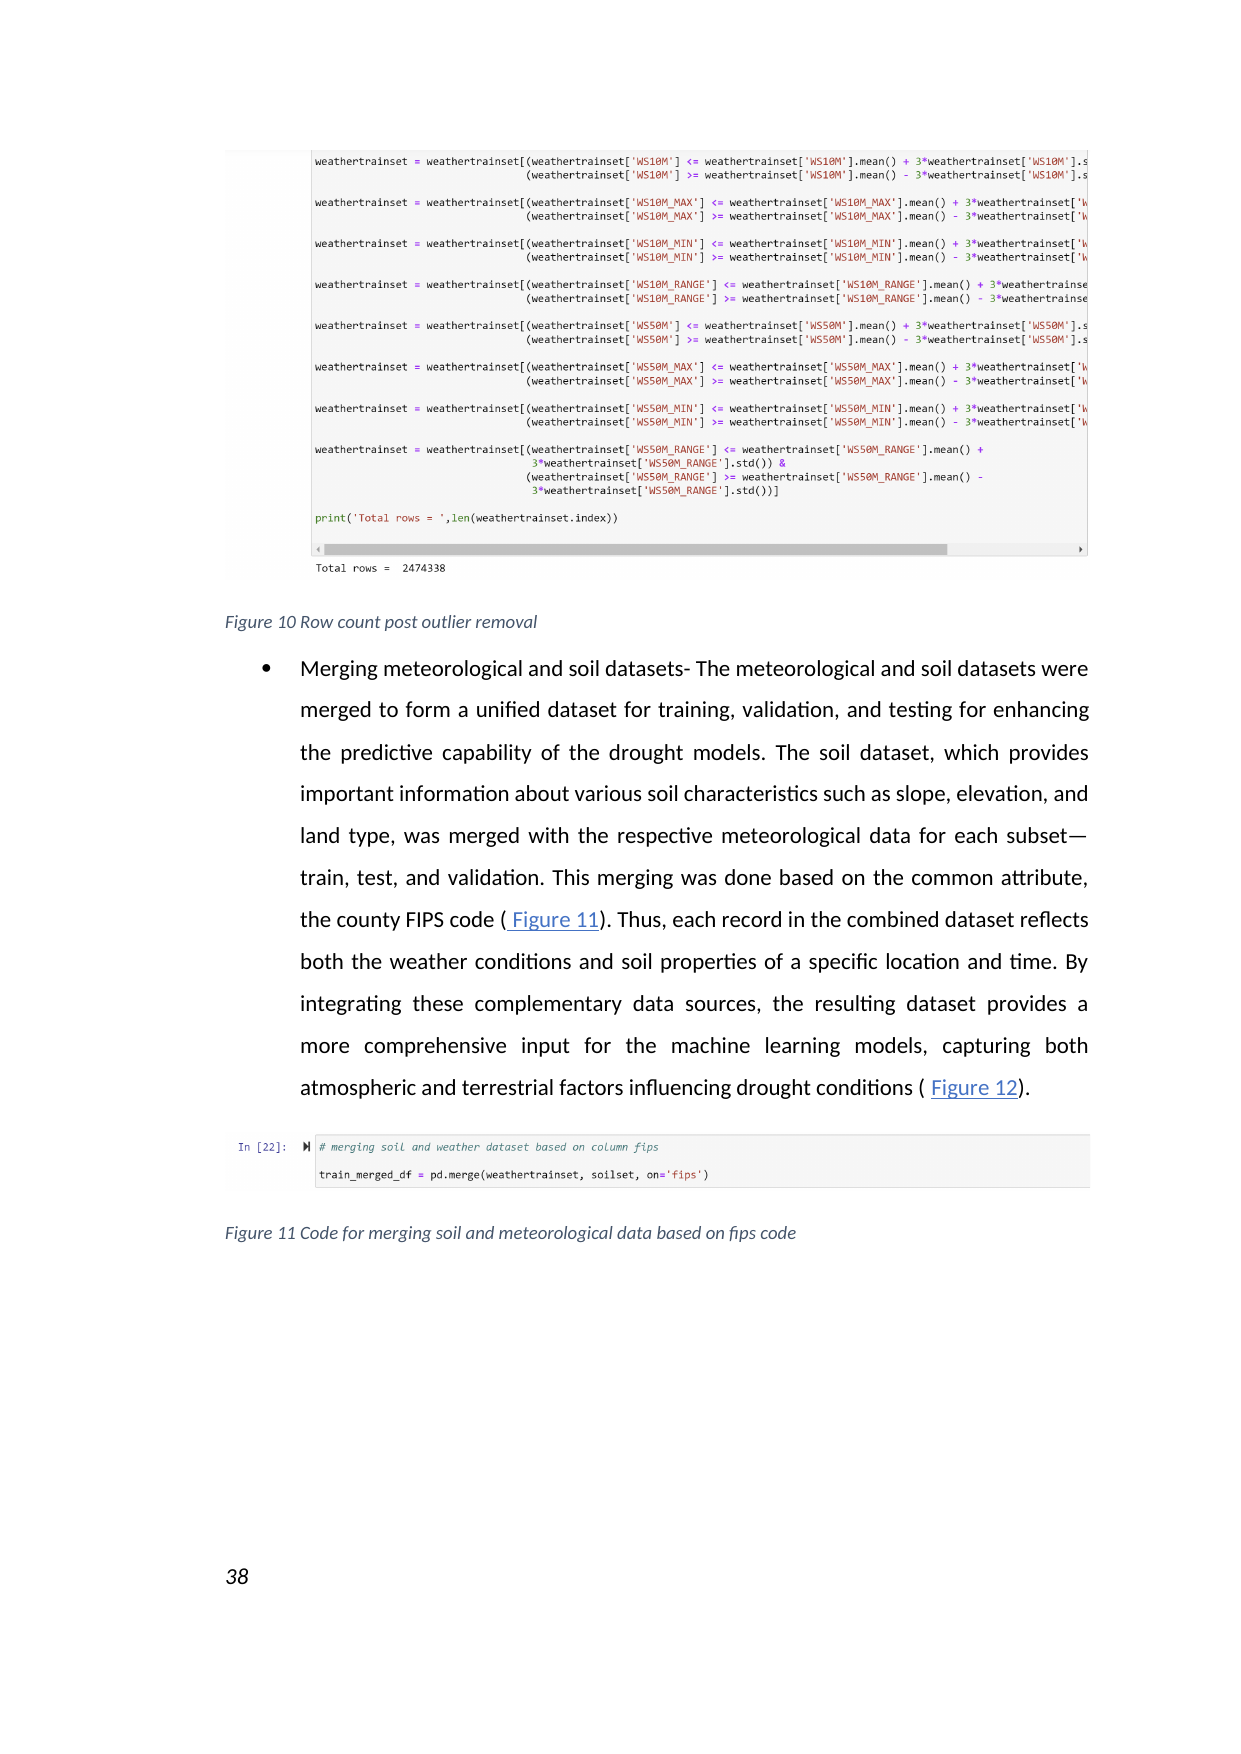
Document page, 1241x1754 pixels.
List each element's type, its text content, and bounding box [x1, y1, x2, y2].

picture [225, 150, 1091, 580]
text Figure 11 Code for merging soil and meteorological data based on fips code [225, 1221, 1090, 1244]
list Merging meteorological and soil datasets- The meteorological and soil datasets were merged to form a unified dataset for training, validation, and testing for enhancing the predictive capability of the drought models. The soil dataset, which provides important information about various soil characteristics such as slope, elevation, and land type, was merged with the respective meteorological data for each subset—train, test, and validation. This merging was done based on the common attribute, the county FIPS code ( Figure 11). Thus, each record in the combined dataset reflects both the weather conditions and soil properties of a specific location and time. By integrating these complementary data sources, the resulting dataset provides a more comprehensive input for the machine learning models, capturing both atmospheric and terrestrial factors influencing drought conditions ( Figure 12). [262, 654, 1090, 1101]
text Figure 10 Row count post outlier removal [225, 610, 1090, 633]
picture [225, 1132, 1091, 1191]
